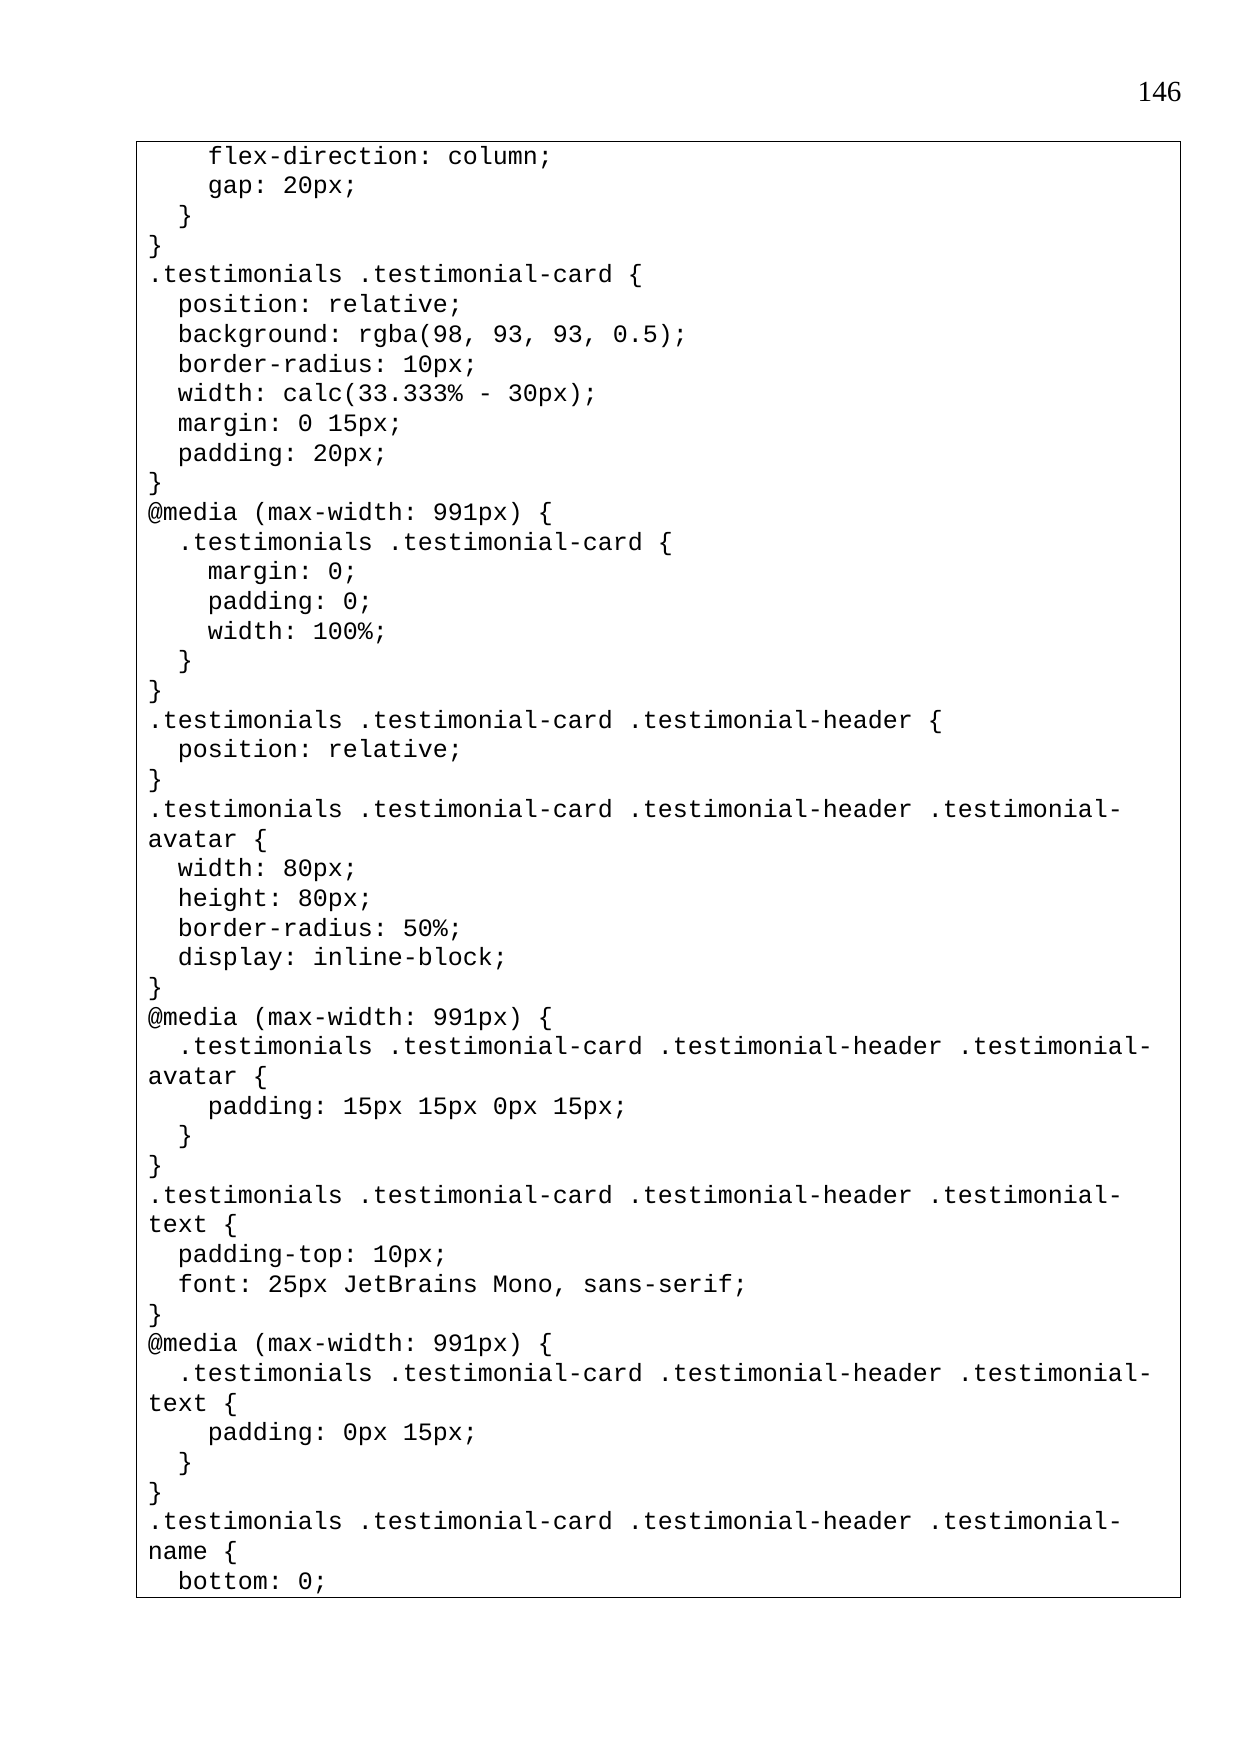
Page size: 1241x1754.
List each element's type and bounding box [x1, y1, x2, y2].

table_header [137, 142, 1180, 1597]
